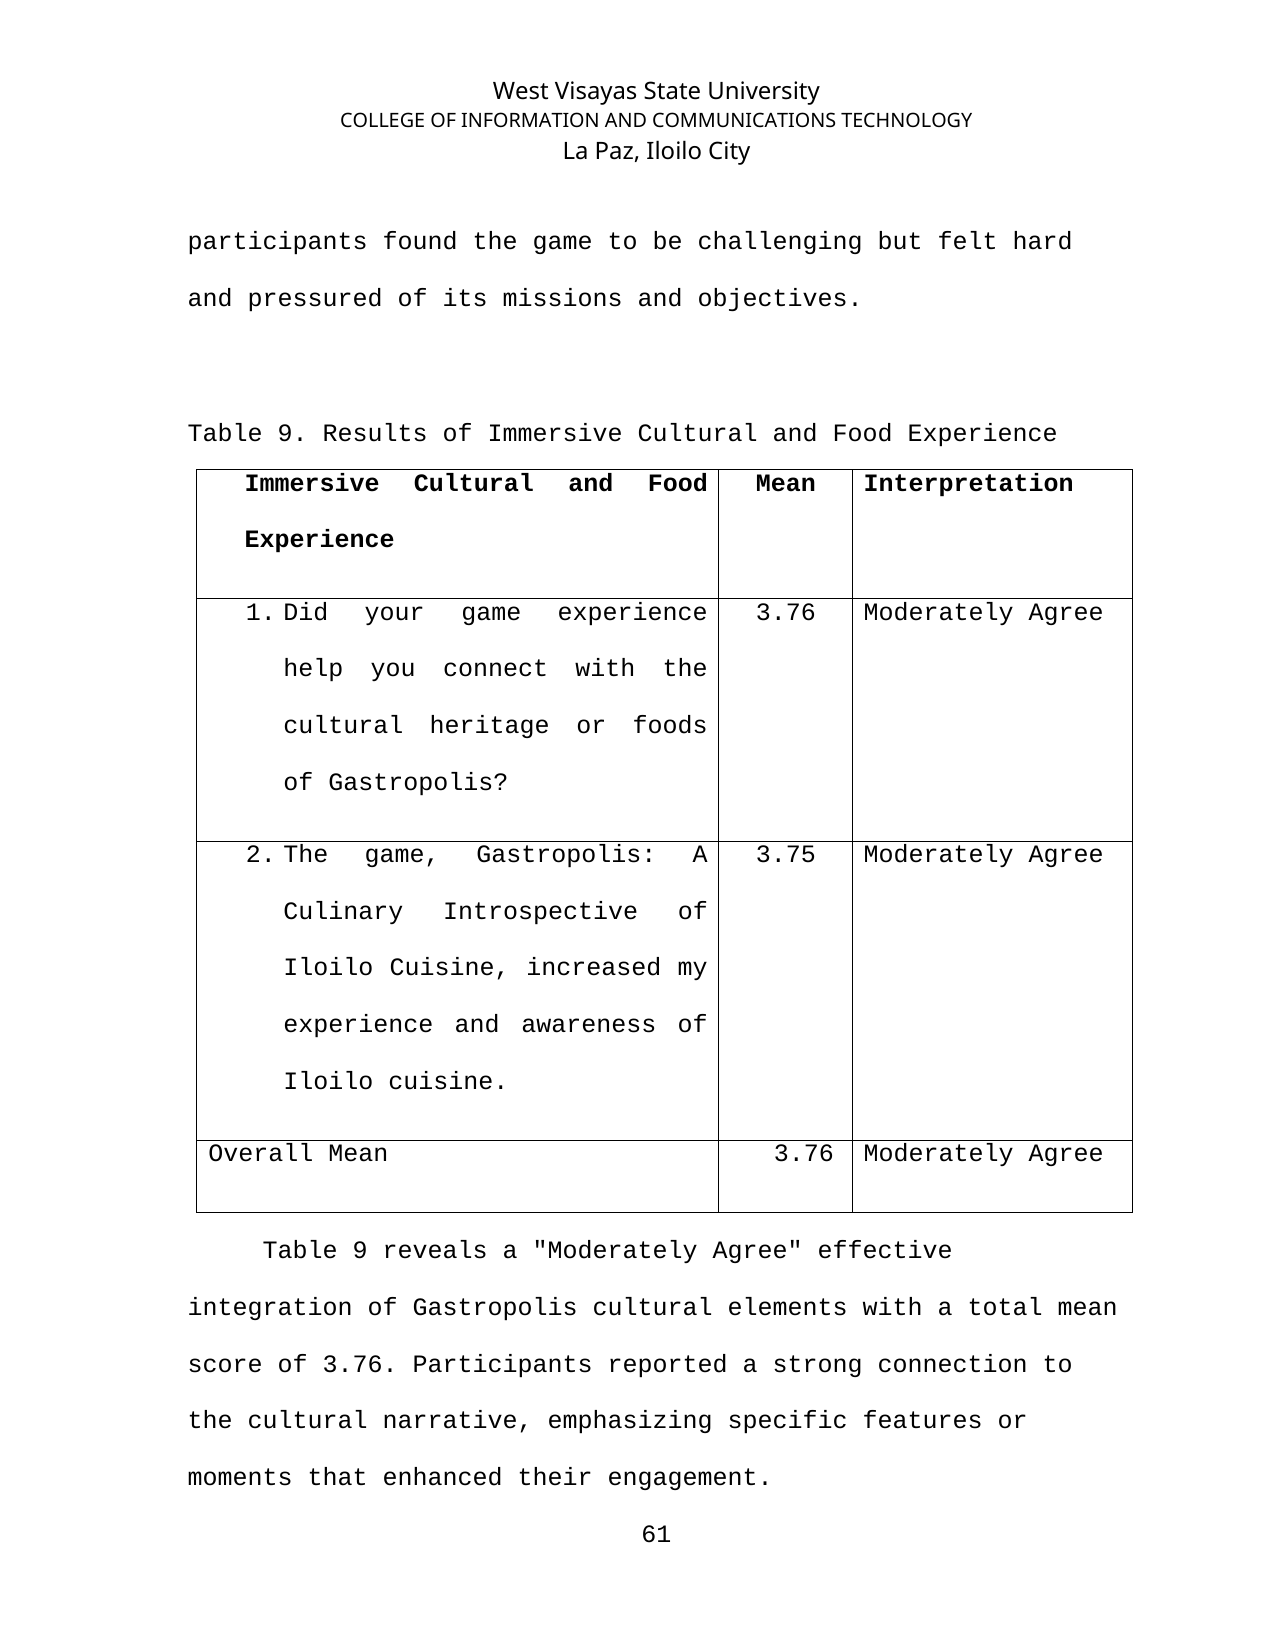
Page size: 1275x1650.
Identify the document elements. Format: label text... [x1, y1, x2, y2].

text Table 9. Results of Immersive Cultural and Food Experience [187, 420, 1125, 448]
table_cell Moderately Agree [853, 599, 1132, 841]
table_cell 3.76 [719, 599, 852, 841]
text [187, 228, 1125, 313]
table_cell 3.76 [719, 1141, 852, 1212]
table_cell Did your game experience help you connect with the cultural heritage or foods of Gastropolis? [197, 599, 718, 841]
table_cell Overall Mean [197, 1141, 718, 1212]
table_cell The game, Gastropolis: A Culinary Introspective of Iloilo Cuisine, increased my experience and awareness of Iloilo cuisine. [197, 842, 718, 1139]
table_cell 3.75 [719, 842, 852, 1139]
table_header Interpretation [853, 470, 1132, 598]
table_header Mean [719, 470, 852, 598]
text Table 9 reveals a "Moderately Agree" effective integration of Gastropolis cultural elements with a total mean score of 3.76. Participants reported a strong connection to the cultural narrative, emphasizing specific features or moments that enhanced their engagement. [187, 1238, 1125, 1493]
table_header Immersive Cultural and Food Experience [197, 470, 718, 598]
table_cell Moderately Agree [853, 1141, 1132, 1212]
table_cell Moderately Agree [853, 842, 1132, 1139]
